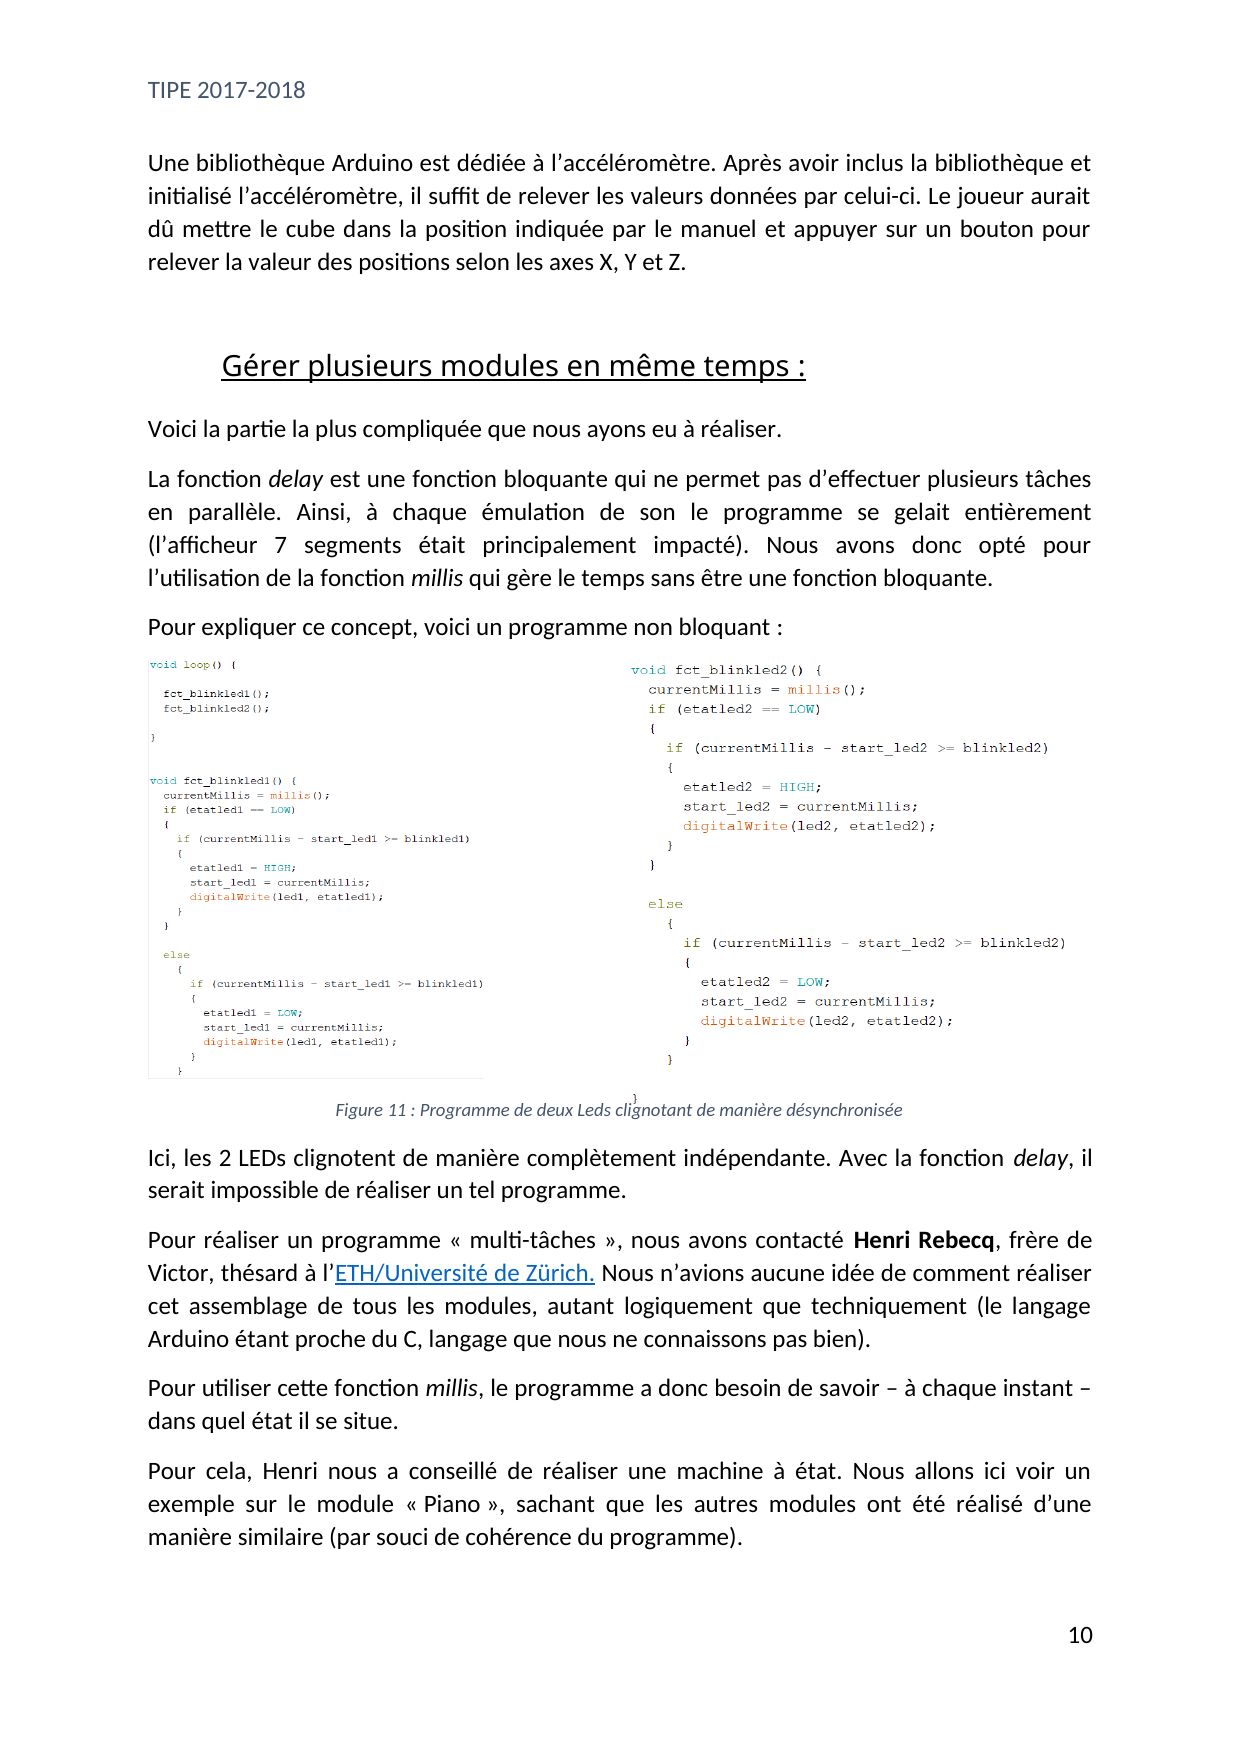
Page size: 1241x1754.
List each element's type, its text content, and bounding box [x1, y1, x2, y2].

text Voici la partie la plus compliquée que nous ayons eu à réaliser. [148, 413, 1093, 444]
text Figure 11 : Programme de deux Leds clignotant de manière désynchronisée [148, 1098, 1093, 1121]
text Une bibliothèque Arduino est dédiée à l’accéléromètre. Après avoir inclus la bibliothèque et initialisé l’accéléromètre, il suffit de relever les valeurs données par celui-ci. Le joueur aurait dû mettre le cube dans la position indiquée par le manuel et appuyer sur un bouton pour relever la valeur des positions selon les axes X, Y et Z. [148, 148, 1093, 277]
text Pour cela, Henri nous a conseillé de réaliser une machine à état. Nous allons ici voir un exemple sur le module « Piano », sachant que les autres modules ont été réalisé d’une manière similaire (par souci de cohérence du programme). [148, 1455, 1093, 1551]
text La fonction delay est une fonction bloquante qui ne permet pas d’effectuer plusieurs tâches en parallèle. Ainsi, à chaque émulation de son le programme se gelait entièrement (l’afficheur 7 segments était principalement impacté). Nous avons donc opté pour l’utilisation de la fonction millis qui gère le temps sans être une fonction bloquante. [148, 463, 1093, 592]
subtitle Gérer plusieurs modules en même temps : [148, 346, 1093, 385]
text Pour utiliser cette fonction millis, le programme a donc besoin de savoir – à chaque instant – dans quel état il se situe. [148, 1373, 1093, 1436]
text Pour réaliser un programme « multi-tâches », nous avons contacté Henri Rebecq, frère de Victor, thésard à l’ETH/Université de Zürich. Nous n’avions aucune idée de comment réaliser cet assemblage de tous les modules, autant logiquement que techniquement (le langage Arduino étant proche du C, langage que nous ne connaissons pas bien). [148, 1224, 1093, 1353]
text Ici, les 2 LEDs clignotent de manière complètement indépendante. Avec la fonction delay, il serait impossible de réaliser un tel programme. [148, 1142, 1093, 1205]
text Pour expliquer ce concept, voici un programme non bloquant : [148, 611, 1093, 642]
